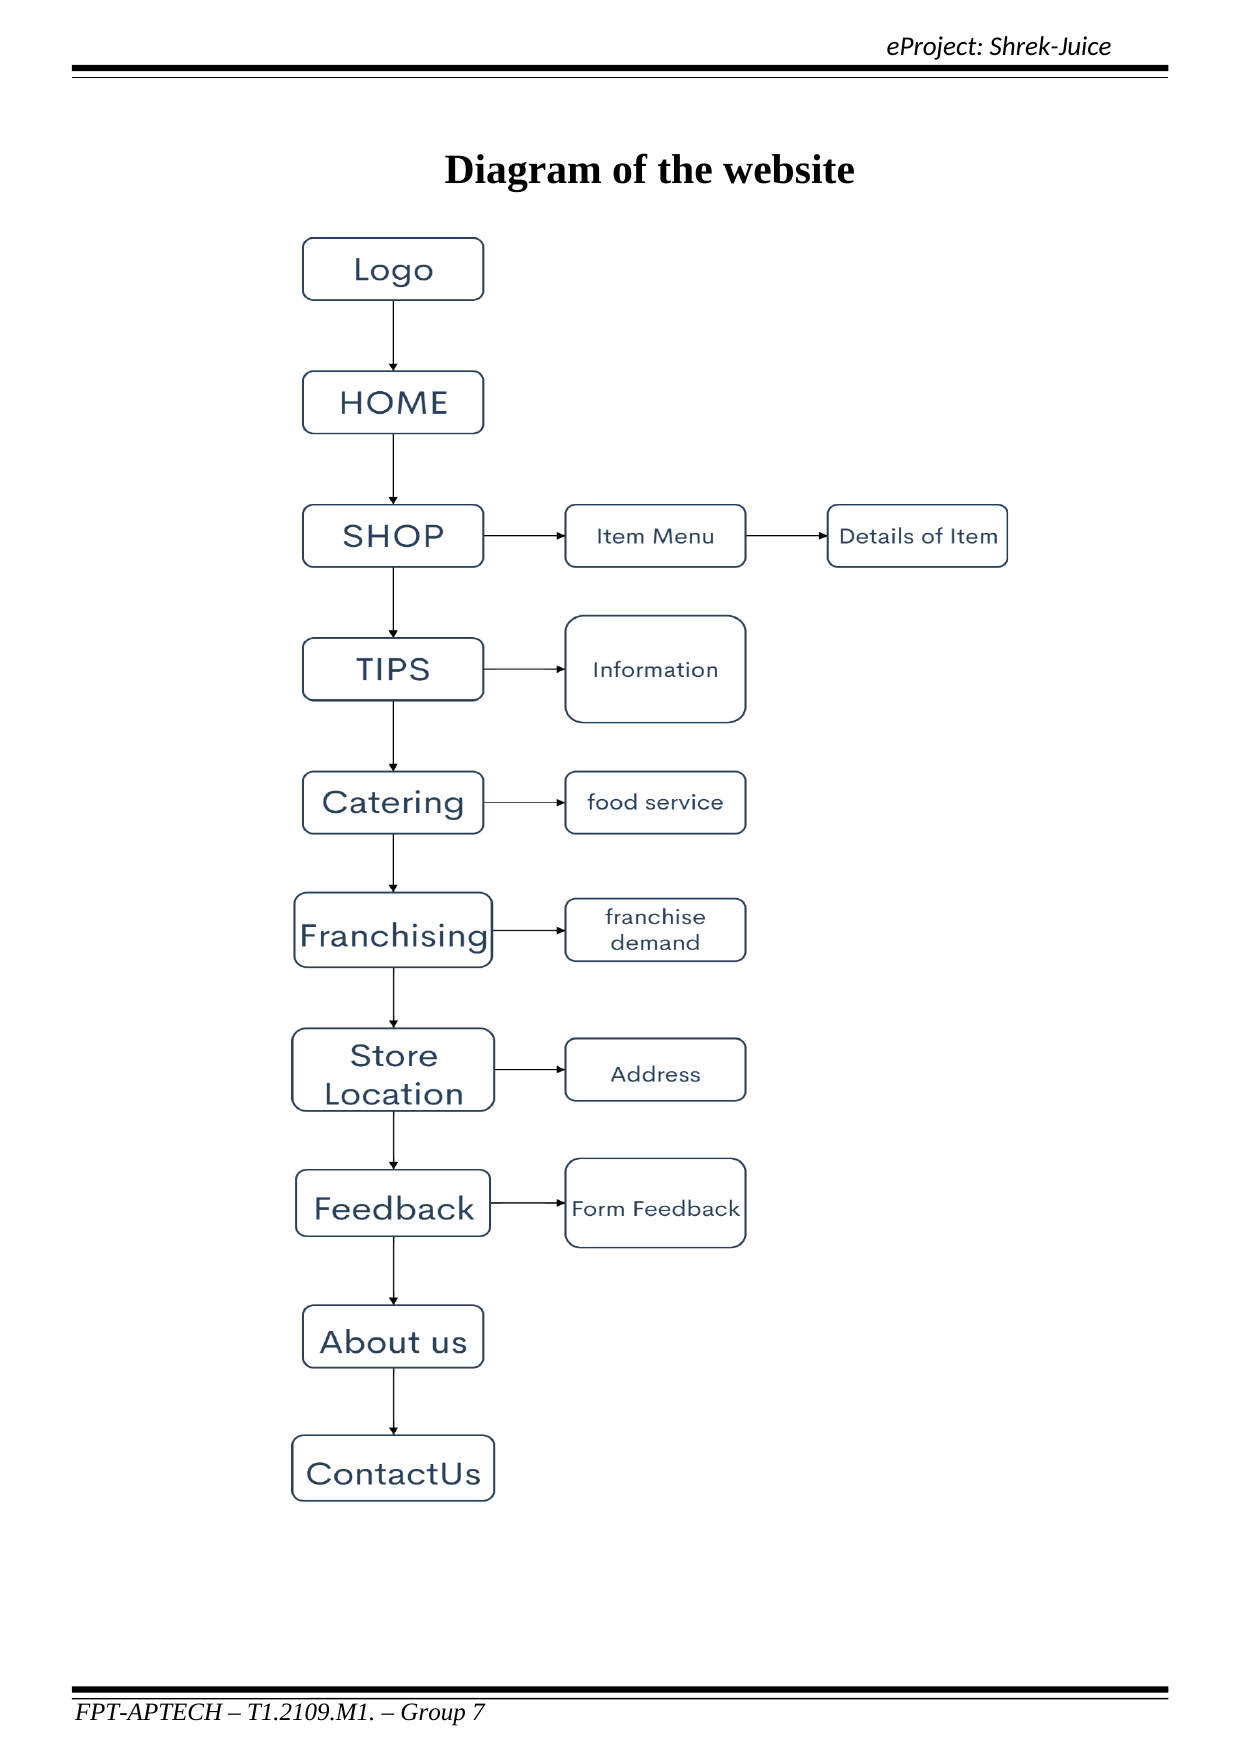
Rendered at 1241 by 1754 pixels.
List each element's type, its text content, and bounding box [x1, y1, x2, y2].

picture [291, 237, 1009, 1502]
text Diagram of the website [177, 145, 1122, 193]
